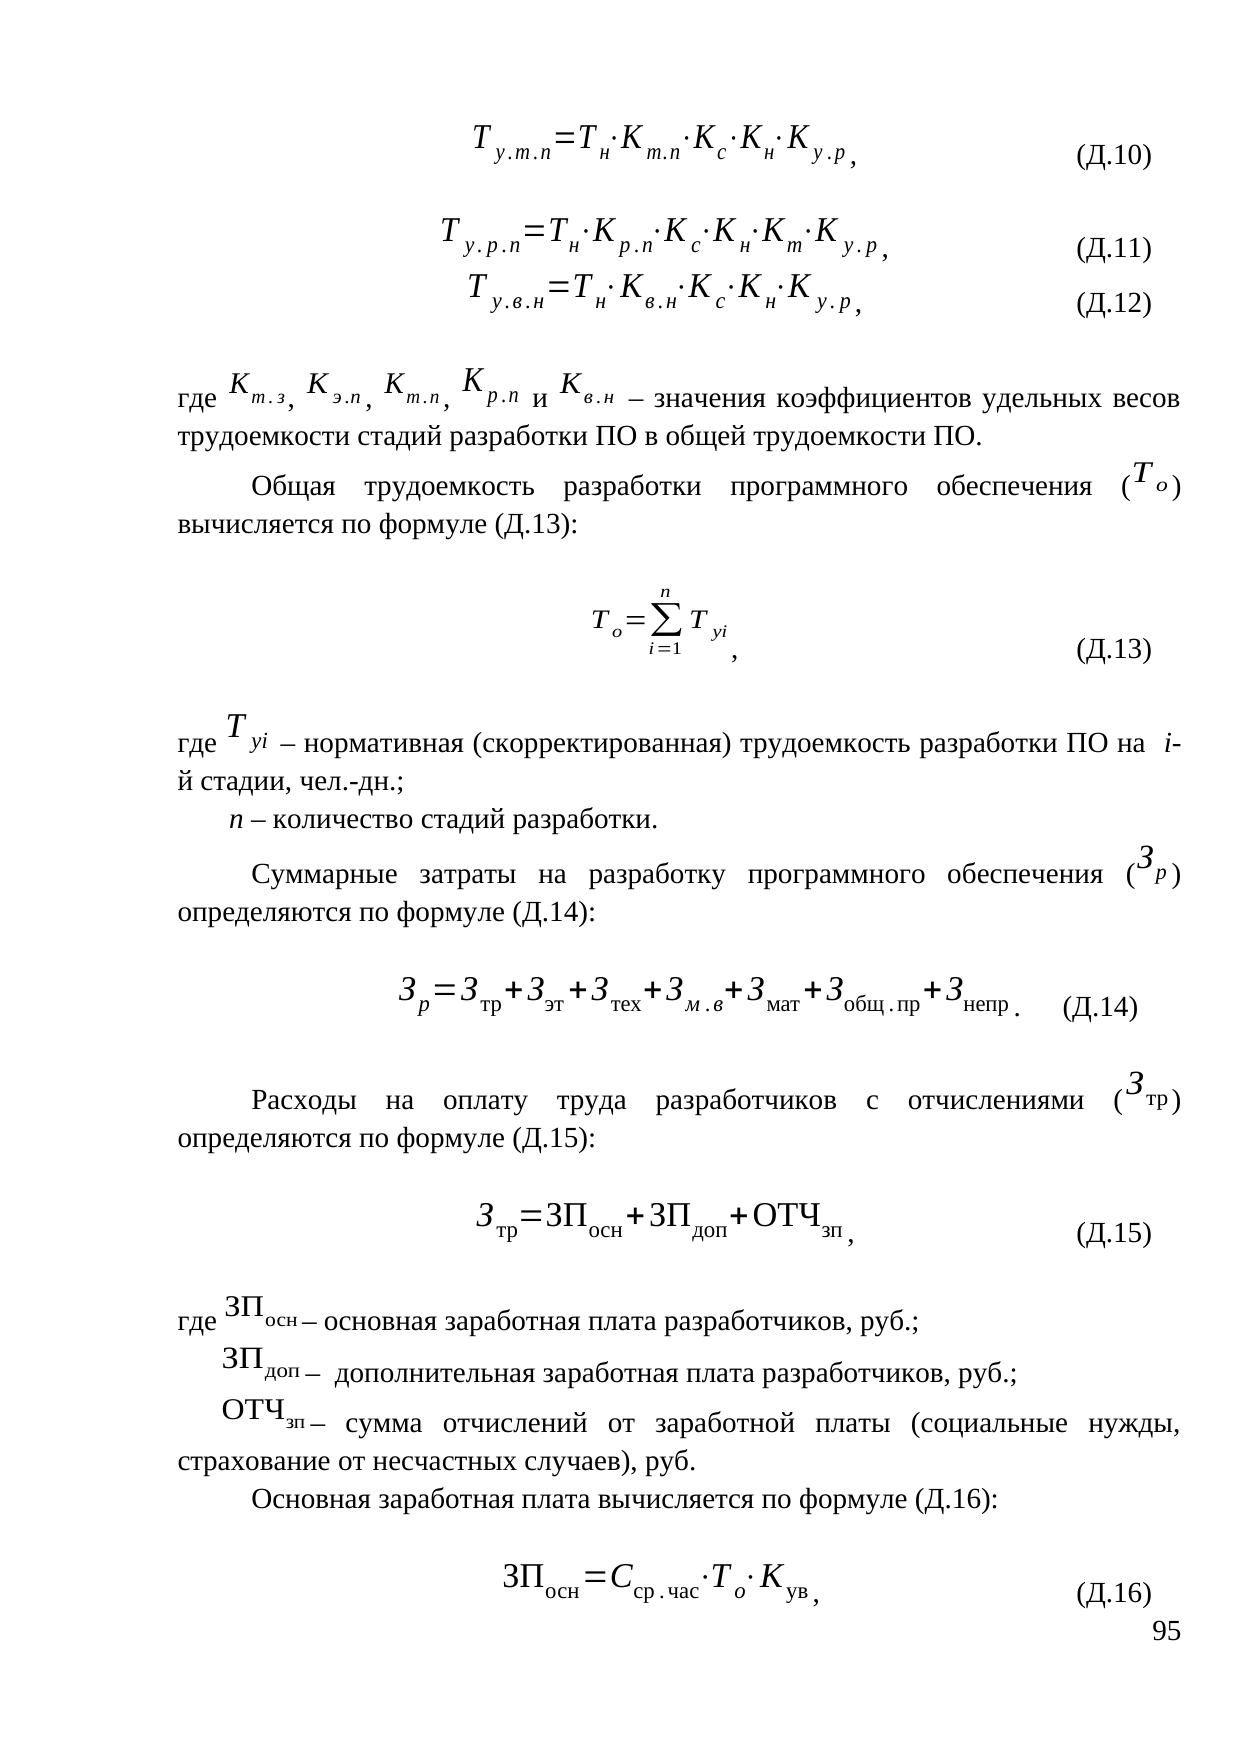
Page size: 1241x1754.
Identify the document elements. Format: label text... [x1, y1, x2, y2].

text , (Д.16) [177, 1557, 1181, 1609]
text – дополнительная заработная плата разработчиков, руб.; [177, 1341, 1181, 1388]
text – сумма отчислений от заработной платы (социальные нужды, страхование от несчастных случаев), руб. [177, 1393, 1181, 1477]
text , (Д.11) [177, 211, 1181, 263]
text n – количество стадий разработки. [177, 801, 1181, 835]
text где – нормативная (скорректированная) трудоемкость разработки ПО на i-й стадии, чел.-дн.; [177, 707, 1181, 797]
text где – основная заработная плата разработчиков, руб.; [177, 1290, 1181, 1337]
text где , , , и – значения коэффициентов удельных весов трудоемкости стадий разработки ПО в общей трудоемкости ПО. [177, 361, 1181, 452]
text . (Д.14) [177, 970, 1181, 1023]
text , (Д.15) [177, 1196, 1181, 1248]
text , (Д.13) [177, 582, 1181, 664]
text , (Д.10) [177, 118, 1181, 171]
text , (Д.12) [177, 267, 1181, 319]
text Расходы на оплату труда разработчиков с отчислениями () определяются по формуле (Д.15): [177, 1065, 1181, 1154]
text Основная заработная плата вычисляется по формуле (Д.16): [177, 1481, 1181, 1514]
text Суммарные затраты на разработку программного обеспечения () определяются по формуле (Д.14): [177, 839, 1181, 928]
text Общая трудоемкость разработки программного обеспечения () вычисляется по формуле (Д.13): [177, 456, 1181, 540]
